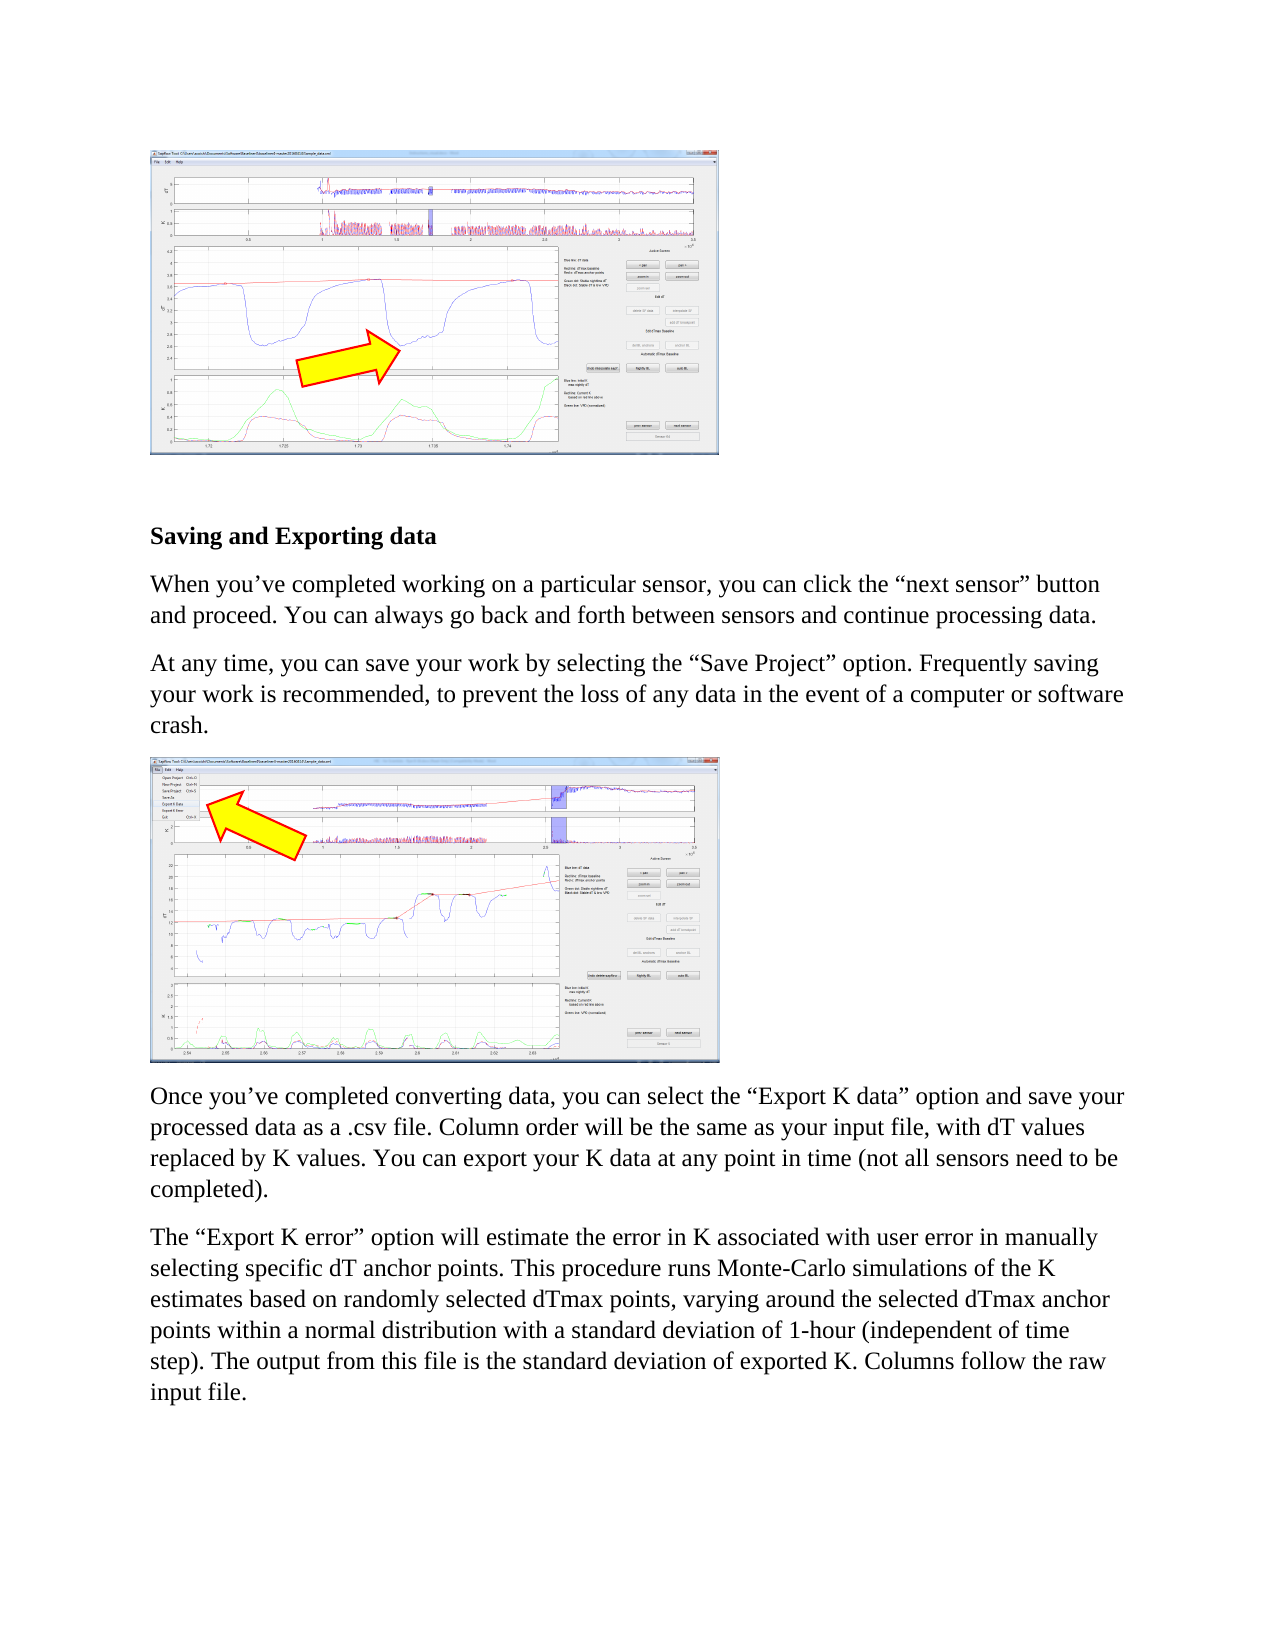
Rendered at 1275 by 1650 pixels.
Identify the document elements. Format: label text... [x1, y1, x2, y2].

text The “Export K error” option will estimate the error in K associated with user error in manually selecting specific dT anchor points. This procedure runs Monte-Carlo simulations of the K estimates based on randomly selected dTmax points, varying around the selected dTmax anchor points within a normal distribution with a standard deviation of 1-hour (independent of time step). The output from this file is the standard deviation of exported K. Columns follow the raw input file. [150, 1222, 1125, 1406]
text At any time, you can save your work by selecting the “Save Project” option. Frequently saving your work is recommended, to prevent the loss of any data in the event of a computer or software crash. [150, 648, 1125, 738]
picture [150, 757, 720, 1063]
picture [150, 150, 719, 455]
text When you’ve completed working on a particular sensor, you can click the “next sensor” button and proceed. You can always go back and forth between sensors and continue processing data. [150, 569, 1125, 629]
text Once you’ve completed converting data, you can select the “Export K data” option and save your processed data as a .csv file. Column order will be the same as your input file, with dT values replaced by K values. You can export your K data at any point in time (not all sensors need to be completed). [150, 1081, 1125, 1203]
text Saving and Exporting data [150, 521, 1125, 550]
